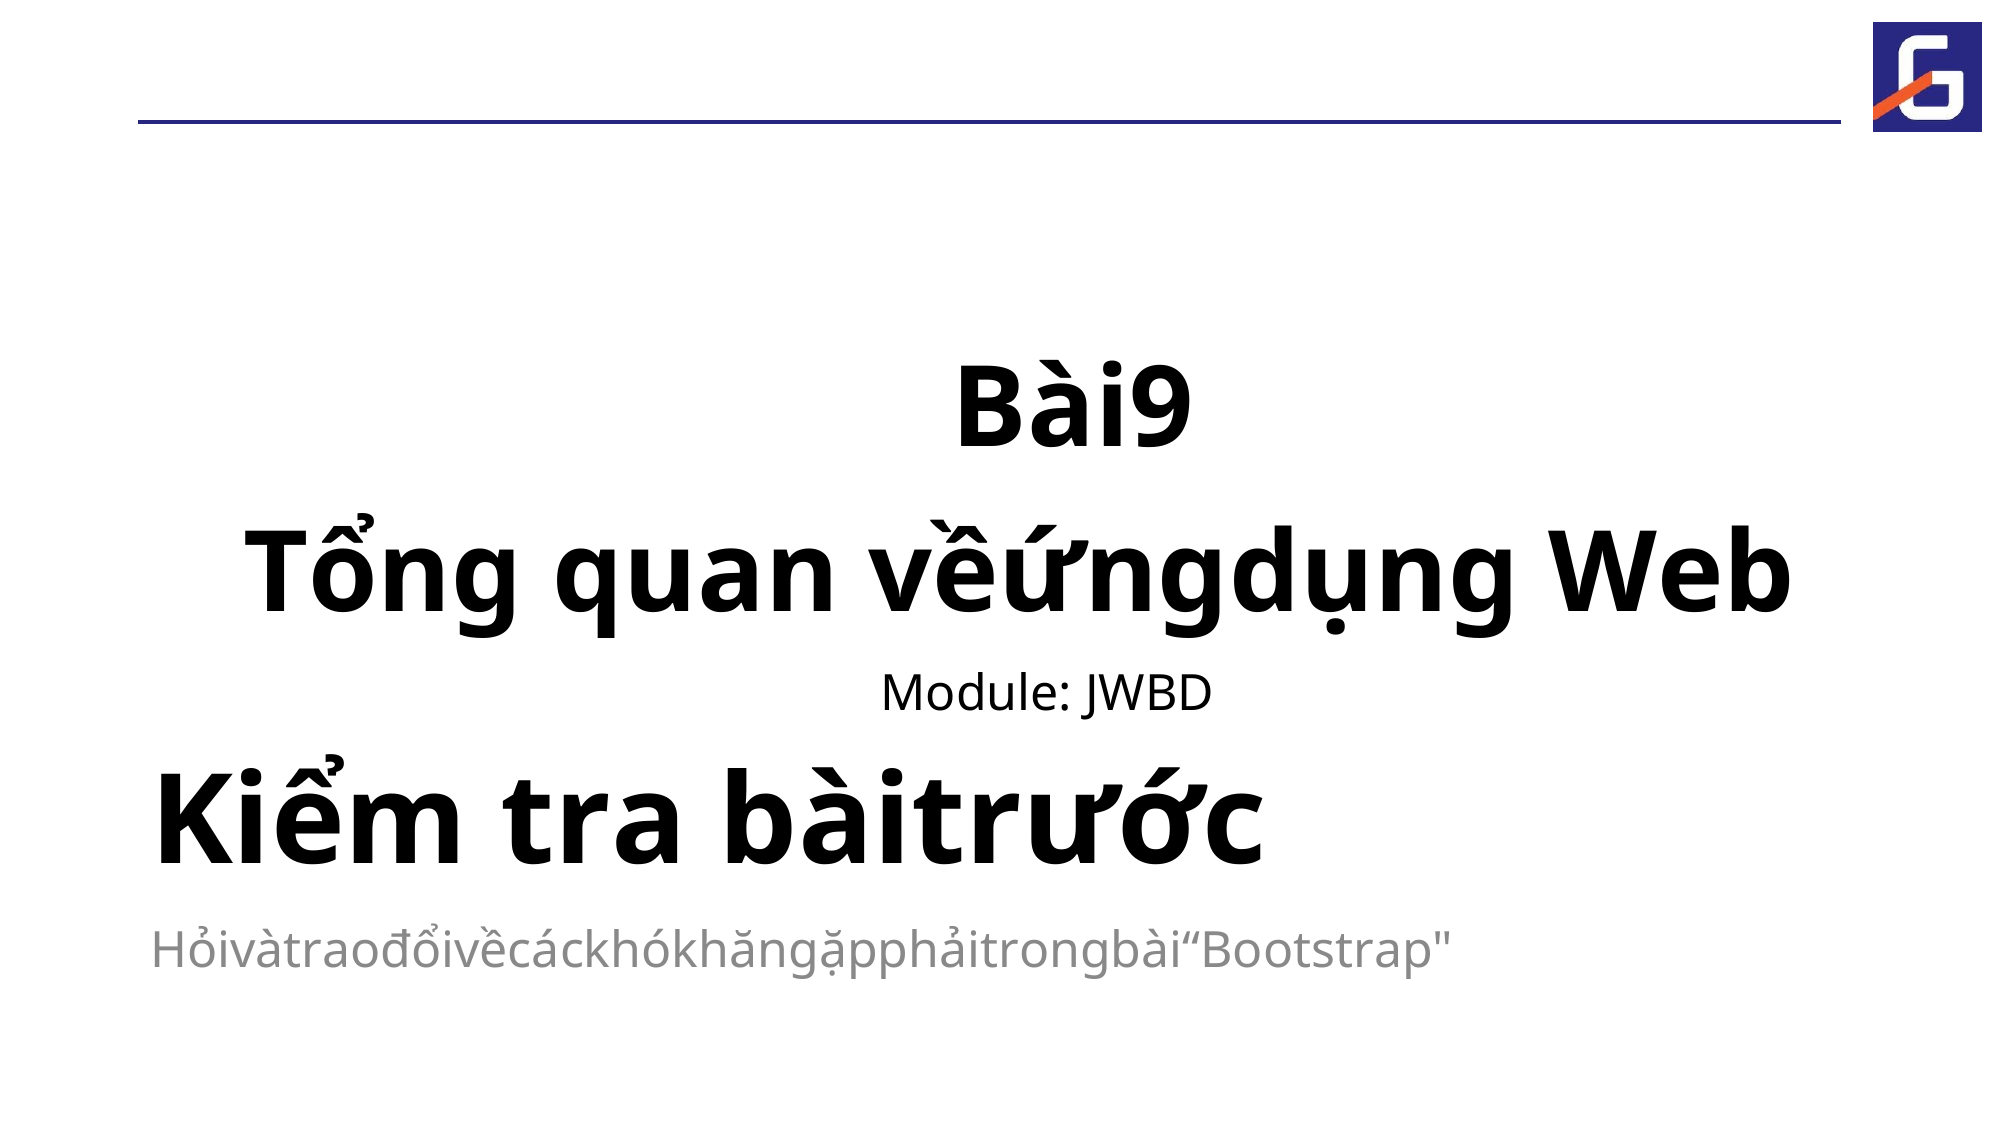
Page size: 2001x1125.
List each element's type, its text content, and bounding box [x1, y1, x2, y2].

text Module: JWBD [194, 657, 1901, 725]
subtitle Kiểm tra bàitrước [150, 730, 1901, 901]
text Tổng quan vềứngdụng Web [243, 491, 1901, 644]
picture [1873, 22, 1982, 132]
text Bài9 [244, 326, 1901, 479]
text Hỏivàtraođổivềcáckhókhăngặpphảitrongbài“Bootstrap" [150, 914, 1619, 982]
